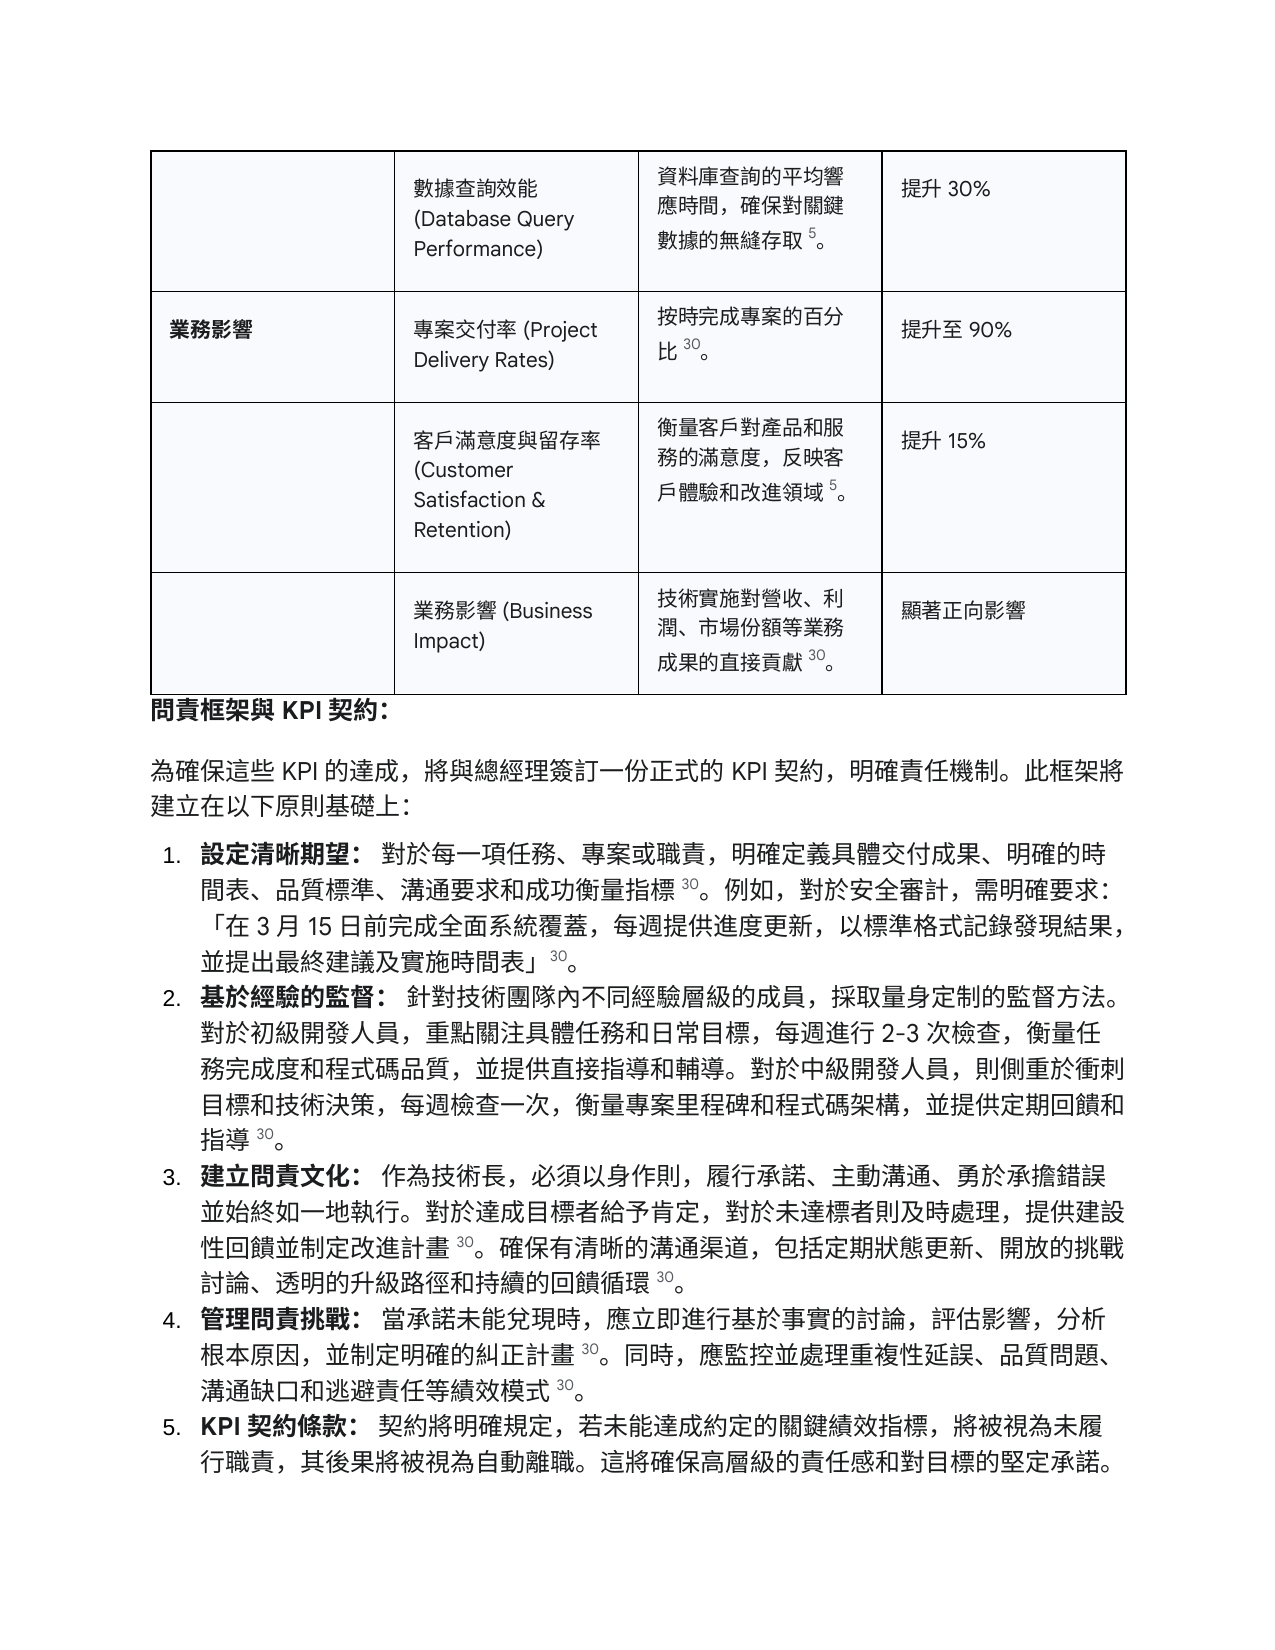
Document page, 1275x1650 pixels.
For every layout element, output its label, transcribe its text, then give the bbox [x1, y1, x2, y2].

text 為確保這些 KPI 的達成，將與總經理簽訂一份正式的 KPI 契約，明確責任機制。此框架將建立在以下原則基礎上： [150, 756, 1125, 823]
table_cell 業務影響 (Business Impact) [395, 573, 638, 693]
table_cell 提升至 90% [883, 292, 1125, 402]
list 設定清晰期望： 對於每一項任務、專案或職責，明確定義具體交付成果、明確的時間表、品質標準、溝通要求和成功衡量指標 30。例如，對於安全審計，需明確要求：「在 3 月 15 日前完成全面系統覆蓋，每週提供進度更新，以標準格式記錄發現結果，並提出最終建議及實施時間表」30。 [162, 840, 1125, 978]
table_cell [152, 152, 394, 291]
table_cell 按時完成專案的百分比 30。 [639, 292, 881, 402]
table_cell 專案交付率 (Project Delivery Rates) [395, 292, 638, 402]
table_cell 技術實施對營收、利潤、市場份額等業務成果的直接貢獻 30。 [639, 573, 881, 693]
list 建立問責文化： 作為技術長，必須以身作則，履行承諾、主動溝通、勇於承擔錯誤並始終如一地執行。對於達成目標者給予肯定，對於未達標者則及時處理，提供建設性回饋並制定改進計畫 30。確保有清晰的溝通渠道，包括定期狀態更新、開放的挑戰討論、透明的升級路徑和持續的回饋循環 30。 [162, 1161, 1125, 1300]
table_cell 提升 30% [883, 152, 1125, 291]
table_cell [152, 573, 394, 693]
table_cell 客戶滿意度與留存率 (Customer Satisfaction & Retention) [395, 403, 638, 572]
table_cell 業務影響 [152, 292, 394, 402]
table_cell 資料庫查詢的平均響應時間，確保對關鍵數據的無縫存取 5。 [639, 152, 881, 291]
list 管理問責挑戰： 當承諾未能兌現時，應立即進行基於事實的討論，評估影響，分析根本原因，並制定明確的糾正計畫 30。同時，應監控並處理重複性延誤、品質問題、溝通缺口和逃避責任等績效模式 30。 [162, 1304, 1125, 1407]
table_cell 衡量客戶對產品和服務的滿意度，反映客戶體驗和改進領域 5。 [639, 403, 881, 572]
table_cell [152, 403, 394, 572]
table_cell 提升 15% [883, 403, 1125, 572]
table_cell 數據查詢效能 (Database Query Performance) [395, 152, 638, 291]
list 基於經驗的監督： 針對技術團隊內不同經驗層級的成員，採取量身定制的監督方法。對於初級開發人員，重點關注具體任務和日常目標，每週進行 2-3 次檢查，衡量任務完成度和程式碼品質，並提供直接指導和輔導。對於中級開發人員，則側重於衝刺目標和技術決策，每週檢查一次，衡量專案里程碑和程式碼架構，並提供定期回饋和指導 30。 [162, 983, 1125, 1157]
list KPI 契約條款： 契約將明確規定，若未能達成約定的關鍵績效指標，將被視為未履行職責，其後果將被視為自動離職。這將確保高層級的責任感和對目標的堅定承諾。 [162, 1411, 1125, 1478]
text 問責框架與 KPI 契約： [150, 695, 1125, 726]
table_cell 顯著正向影響 [883, 573, 1125, 693]
